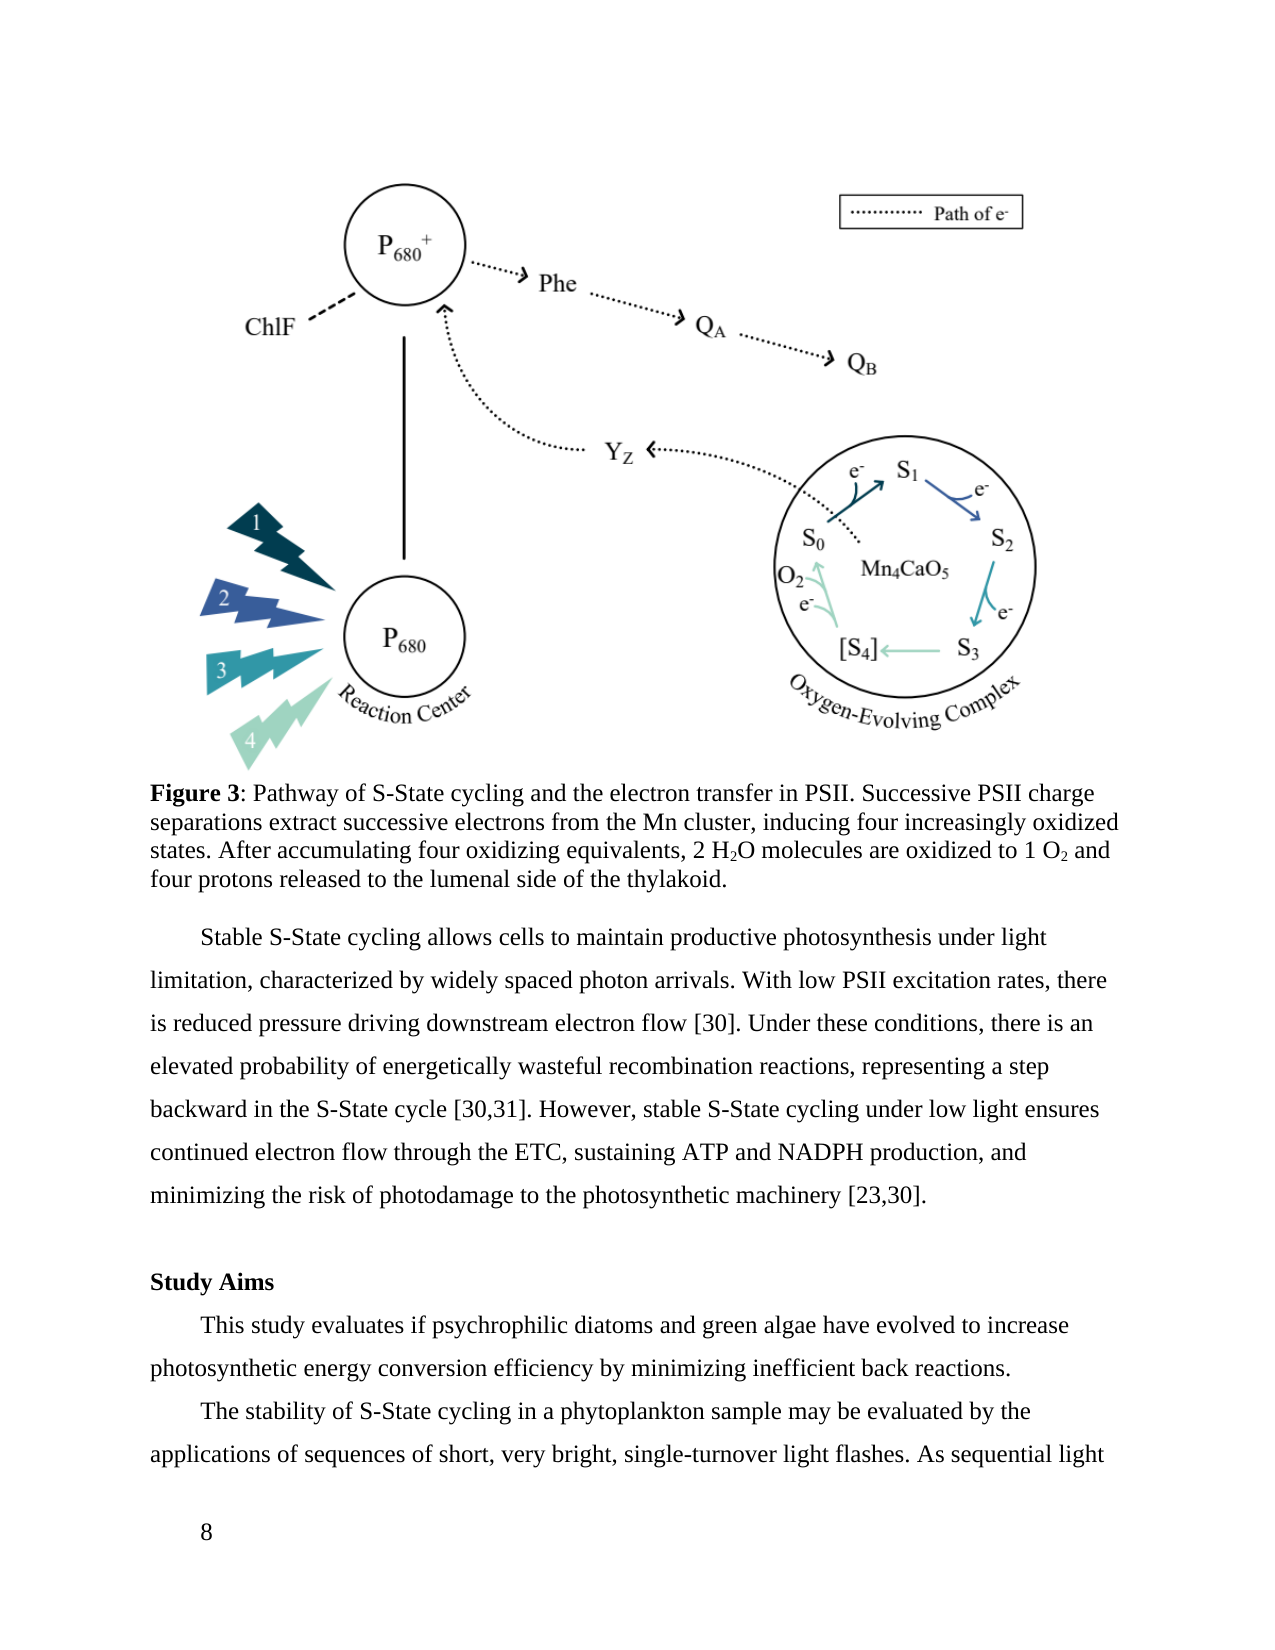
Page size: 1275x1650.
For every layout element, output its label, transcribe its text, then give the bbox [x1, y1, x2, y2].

text This study evaluates if psychrophilic diatoms and green algae have evolved to increase photosynthetic energy conversion efficiency by minimizing inefficient back reactions. [150, 1310, 1125, 1382]
text Stable S-State cycling allows cells to maintain productive photosynthesis under light limitation, characterized by widely spaced photon arrivals. With low PSII excitation rates, there is reduced pressure driving downstream electron flow [30]. Under these conditions, there is an elevated probability of energetically wasteful recombination reactions, representing a step backward in the S-State cycle [30,31]. However, stable S-State cycling under low light ensures continued electron flow through the ETC, sustaining ATP and NADPH production, and minimizing the risk of photodamage to the photosynthetic machinery [23,30]. [150, 922, 1125, 1209]
subtitle Study Aims [150, 1267, 1125, 1295]
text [150, 1396, 1125, 1468]
